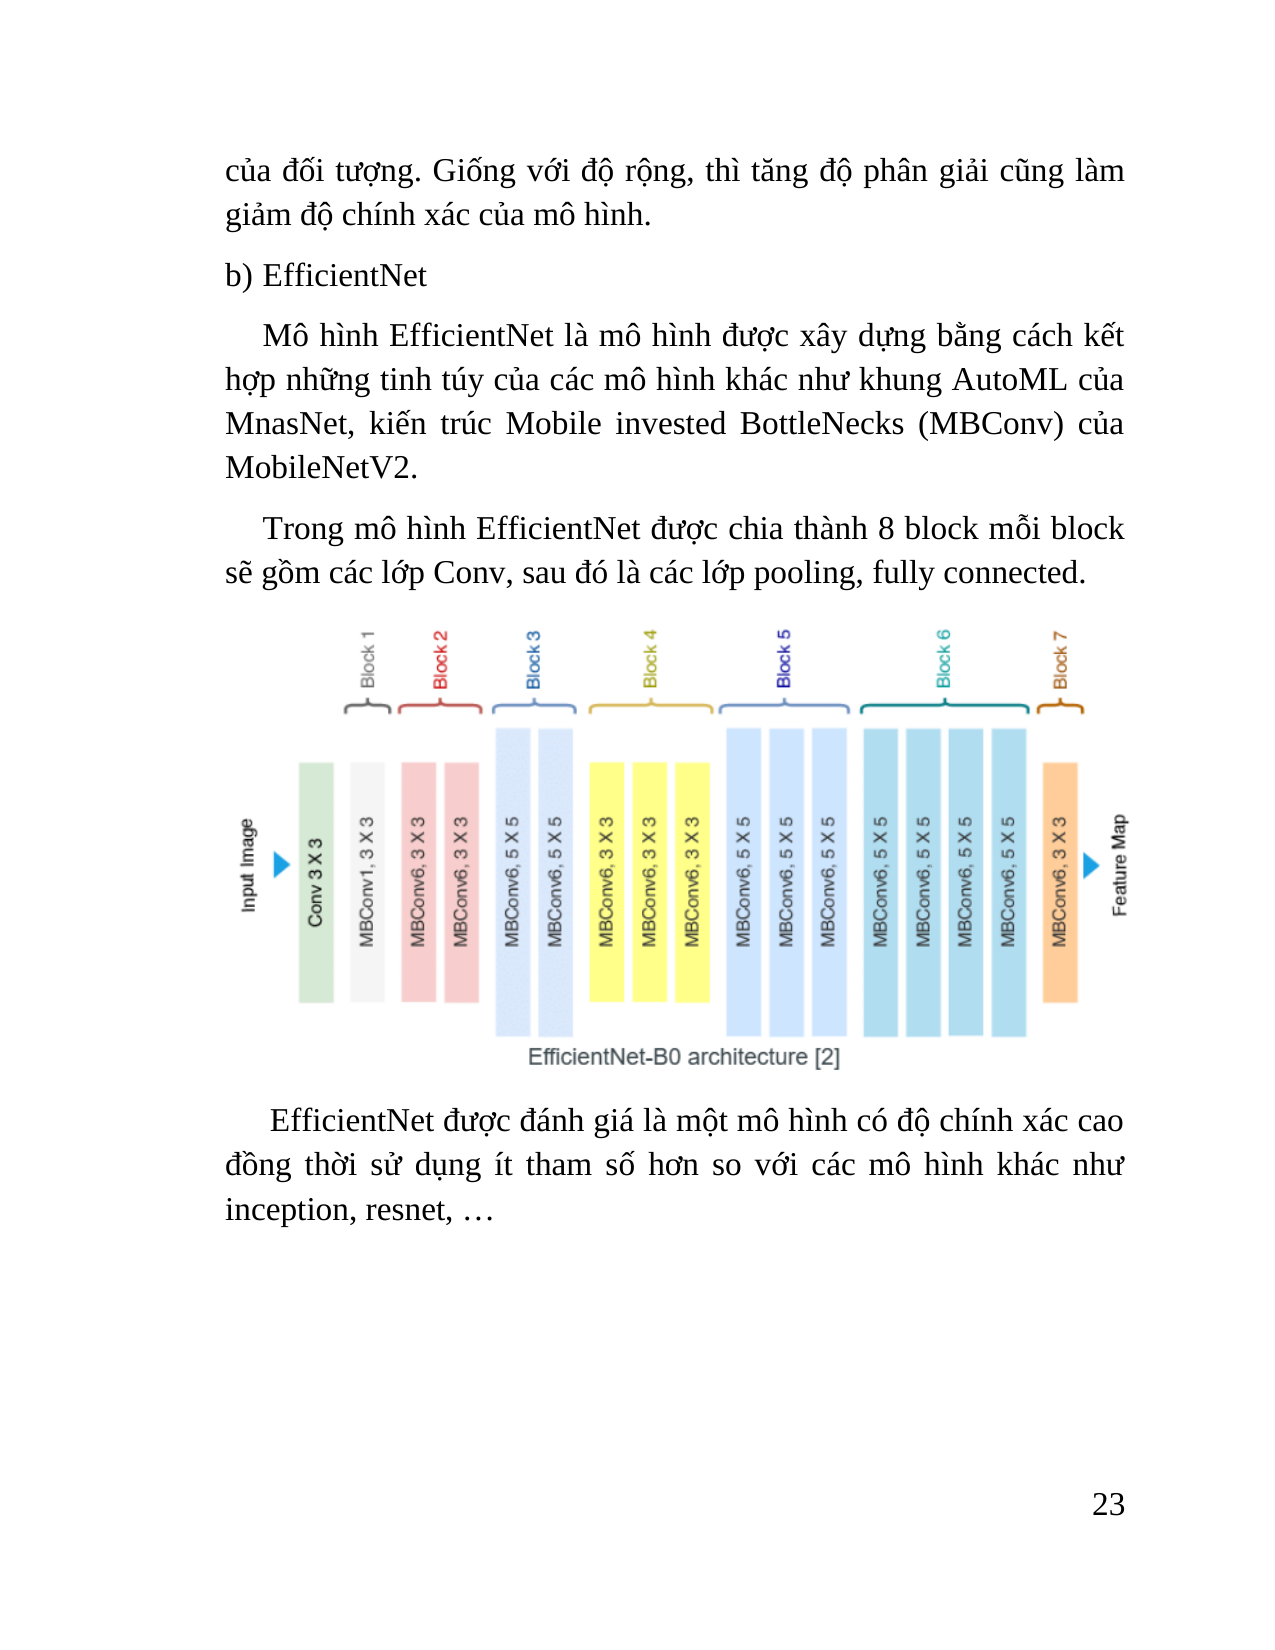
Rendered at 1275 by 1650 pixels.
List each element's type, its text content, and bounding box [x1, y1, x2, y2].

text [225, 150, 1125, 232]
text Trong mô hình EfficientNet được chia thành 8 block mỗi block sẽ gồm các lớp Conv, sau đó là các lớp pooling, fully connected. [225, 508, 1125, 591]
list EfficientNet [225, 255, 1125, 293]
text Mô hình EfficientNet là mô hình được xây dựng bằng cách kết hợp những tinh túy của các mô hình khác như khung AutoML của MnasNet, kiến trúc Mobile invested BottleNecks (MBConv) của MobileNetV2. [225, 316, 1125, 486]
picture [187, 613, 1163, 1079]
text EfficientNet được đánh giá là một mô hình có độ chính xác cao đồng thời sử dụng ít tham số hơn so với các mô hình khác như inception, resnet, … [225, 1101, 1125, 1227]
